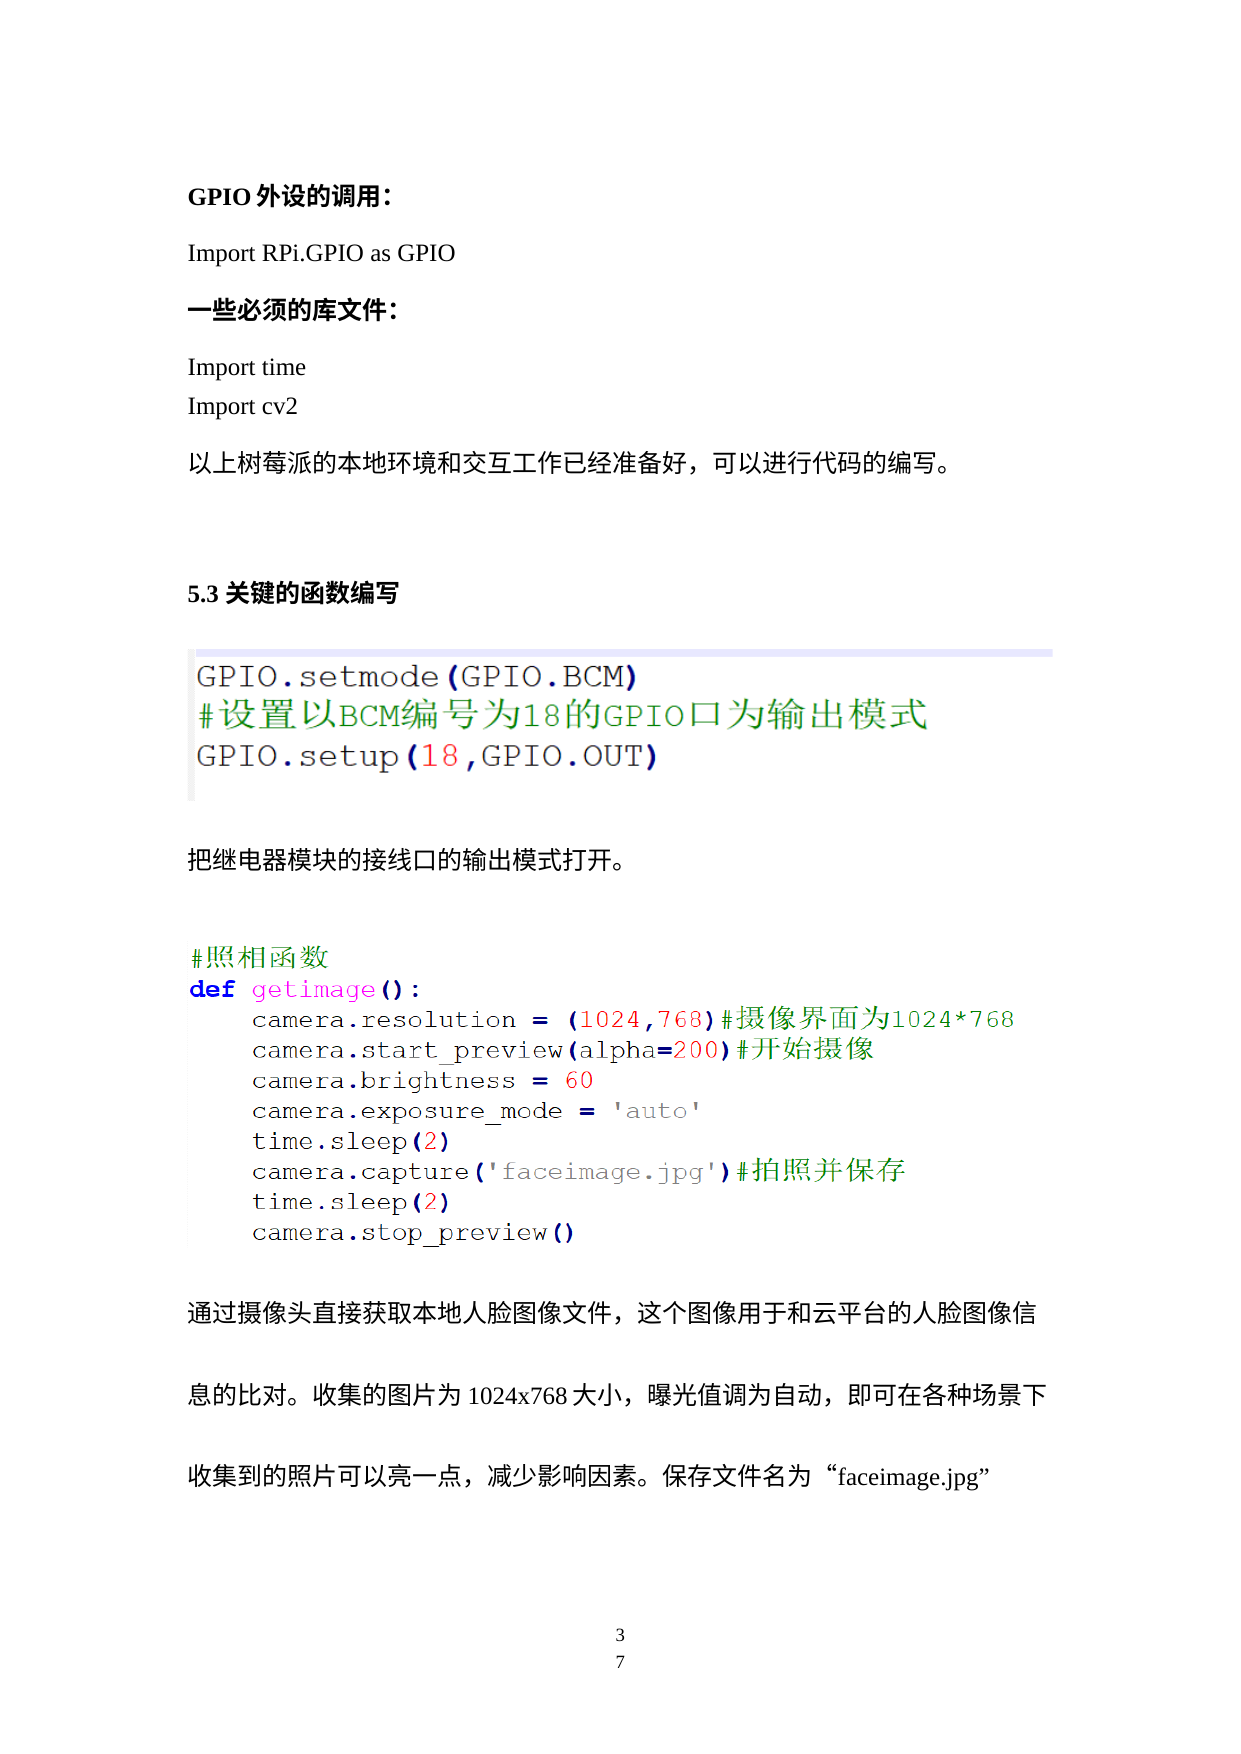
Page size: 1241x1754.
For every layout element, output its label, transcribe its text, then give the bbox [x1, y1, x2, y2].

picture [187, 649, 1053, 801]
text Import RPi.GPIO as GPIO [187, 236, 1053, 268]
picture [187, 940, 1053, 1248]
text 以上树莓派的本地环境和交互工作已经准备好，可以进行代码的编写。 [187, 429, 1053, 494]
text GPIO外设的调用： [187, 162, 1053, 227]
text 一些必须的库文件： [187, 276, 1053, 341]
text Import time [187, 350, 1053, 382]
text 5.3 关键的函数编写 [187, 559, 1053, 624]
text 通过摄像头直接获取本地人脸图像文件，这个图像用于和云平台的人脸图像信息的比对。收集的图片为1024x768大小，曝光值调为自动，即可在各种场景下收集到的照片可以亮一点，减少影响因素。保存文件名为“faceimage.jpg” [187, 1279, 1053, 1507]
text Import cv2 [187, 389, 1053, 422]
text 把继电器模块的接线口的输出模式打开。 [187, 826, 1053, 891]
